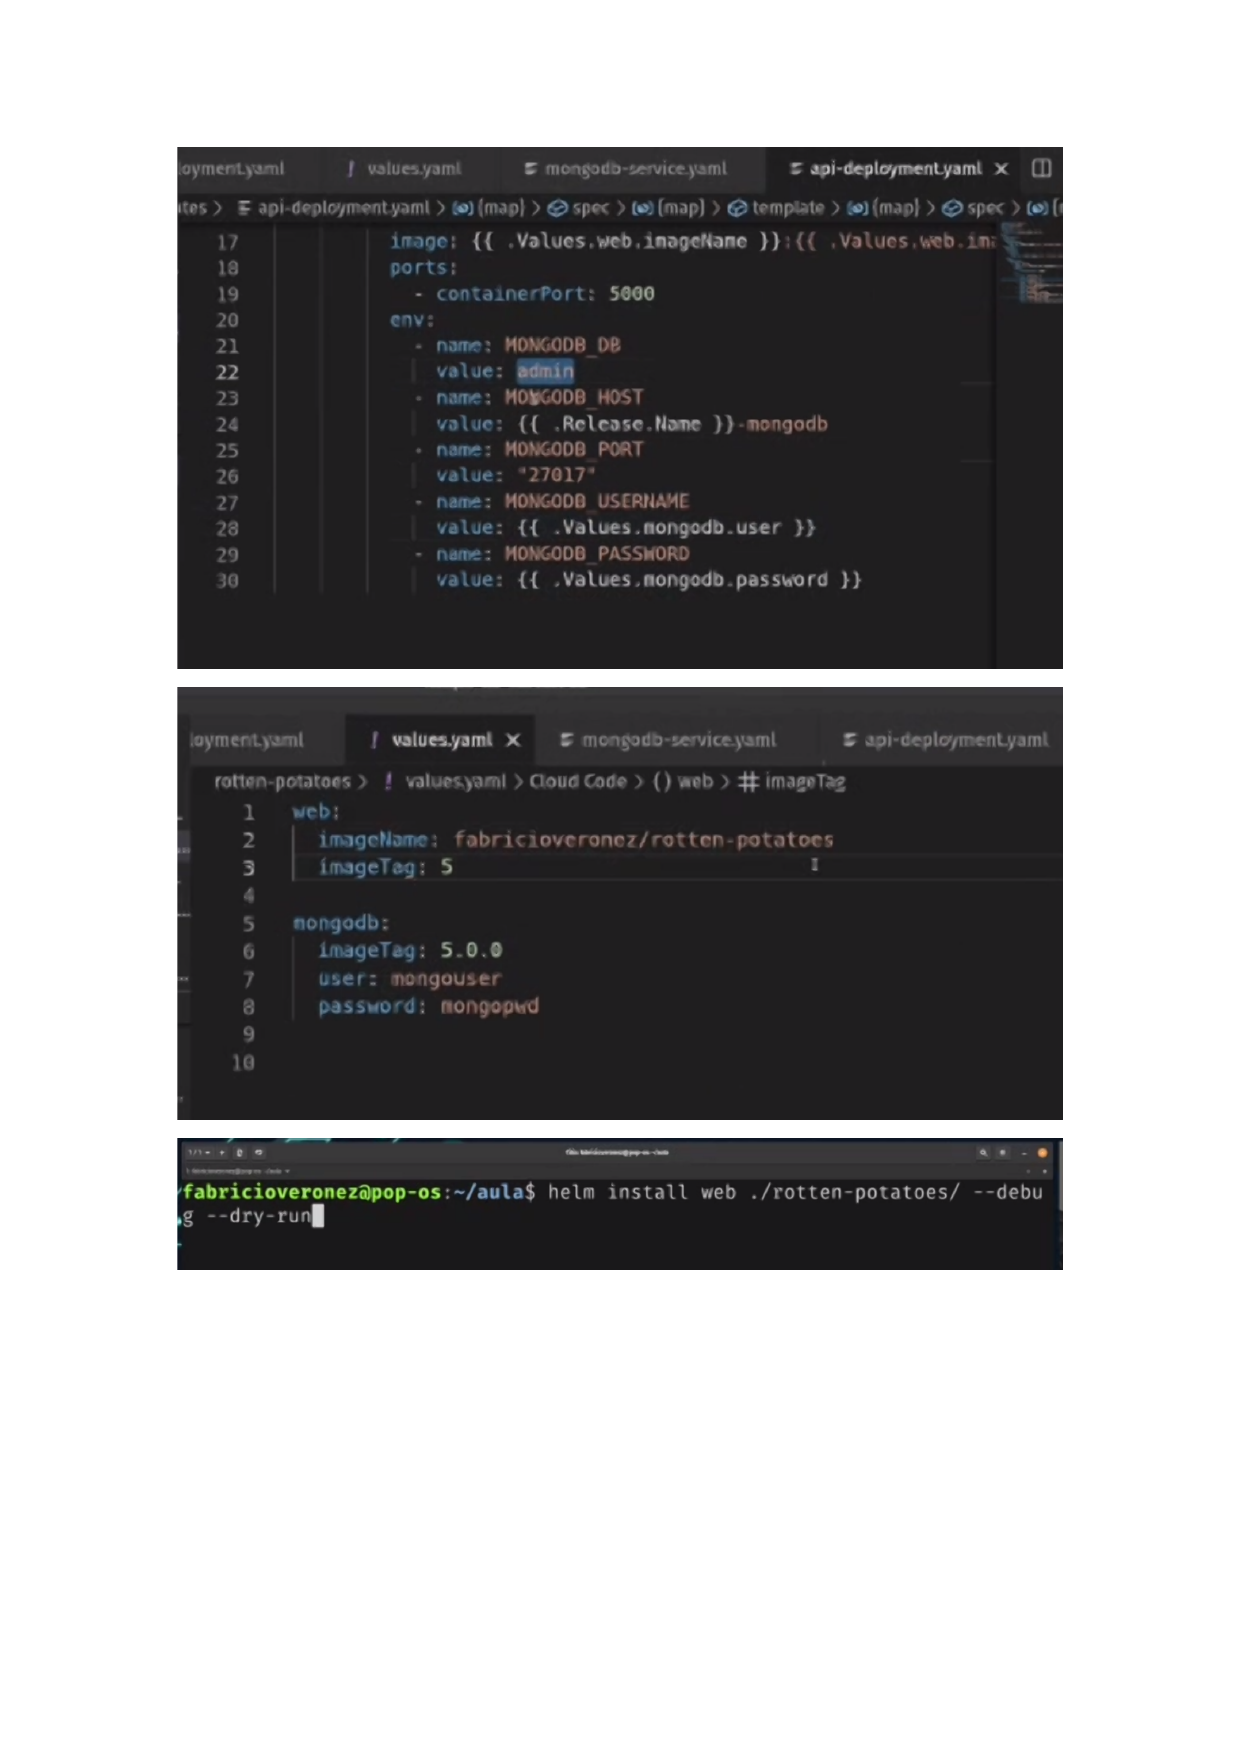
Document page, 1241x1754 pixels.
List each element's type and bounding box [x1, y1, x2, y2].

picture [177, 1138, 1063, 1270]
picture [177, 147, 1063, 669]
picture [177, 687, 1063, 1120]
